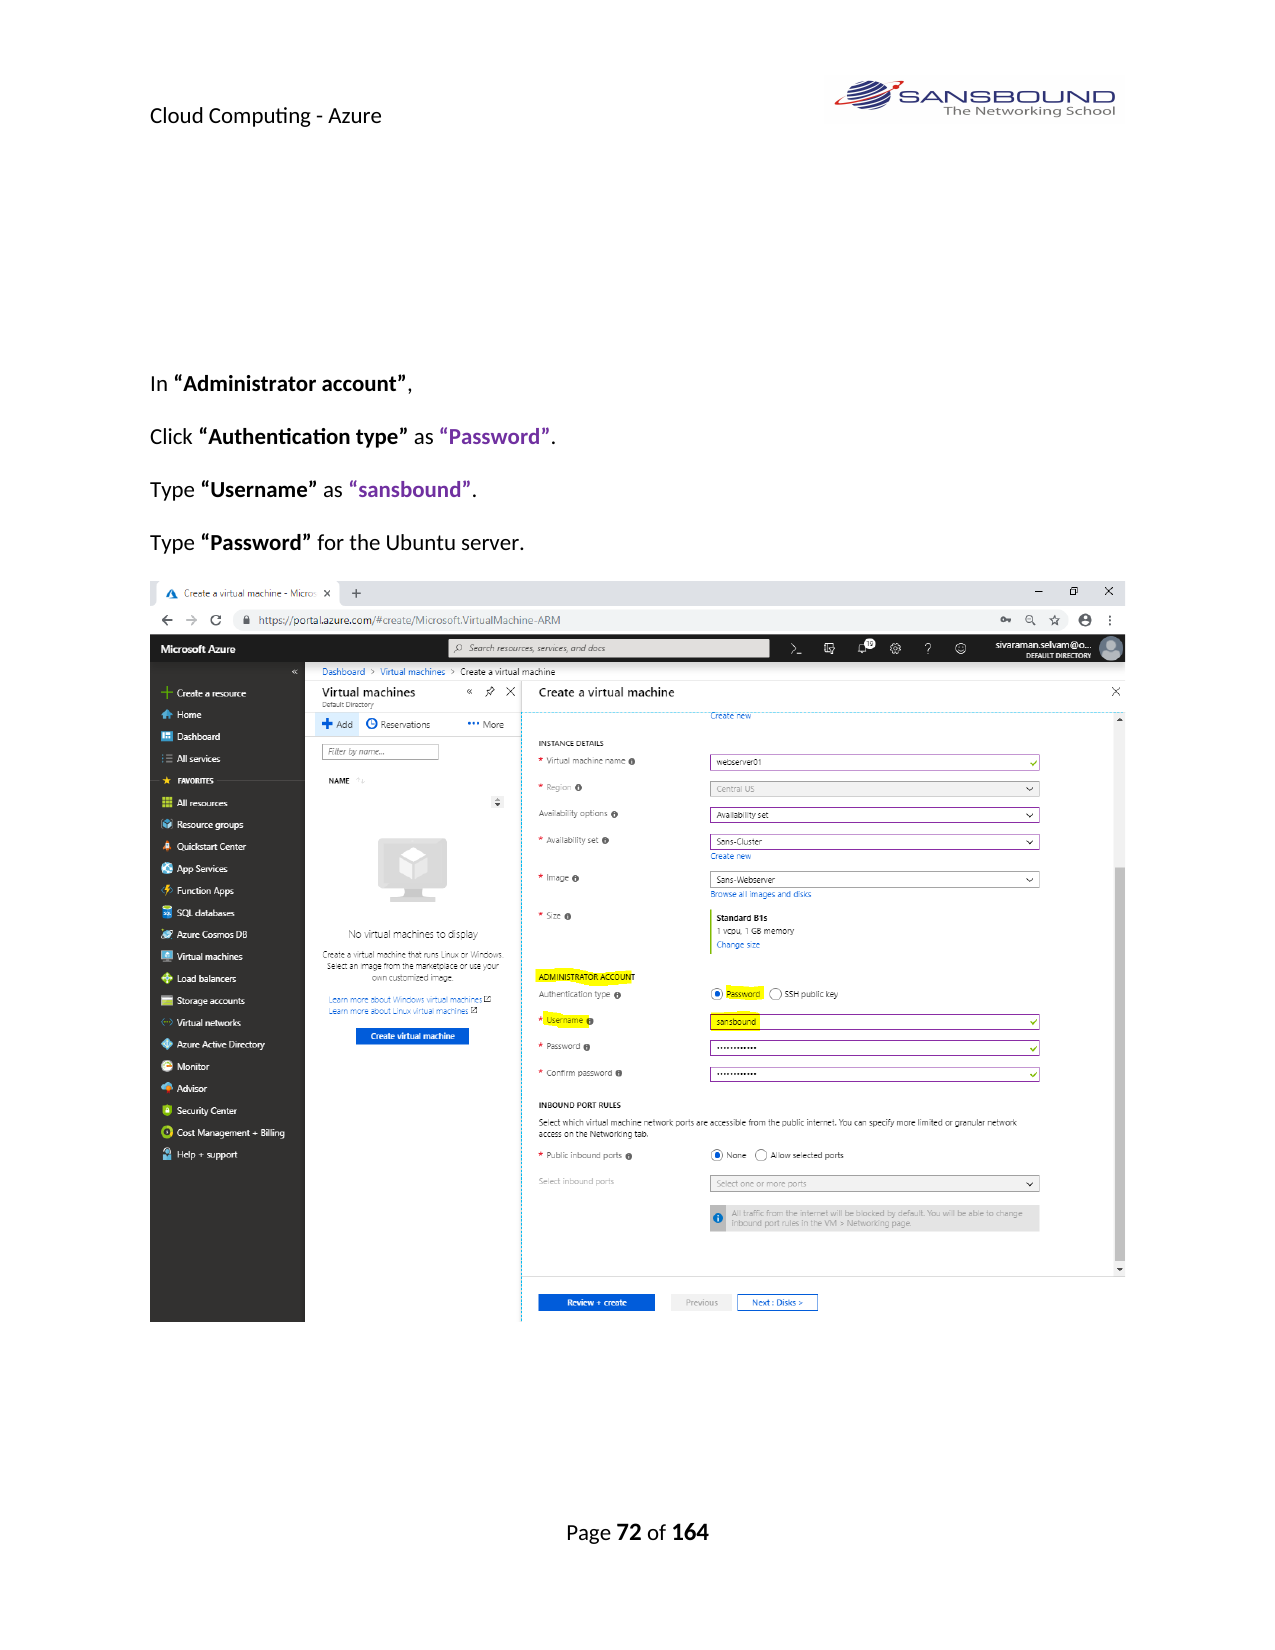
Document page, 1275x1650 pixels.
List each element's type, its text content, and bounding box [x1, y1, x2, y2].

text Type “Password” for the Ubuntu server. [150, 528, 1125, 556]
text Click “Authentication type” as “Password”. [150, 422, 1125, 450]
picture [150, 581, 1125, 1322]
picture [823, 75, 1125, 124]
text Type “Username” as “sansbound”. [150, 475, 1125, 503]
text In “Administrator account”, [150, 369, 1125, 397]
